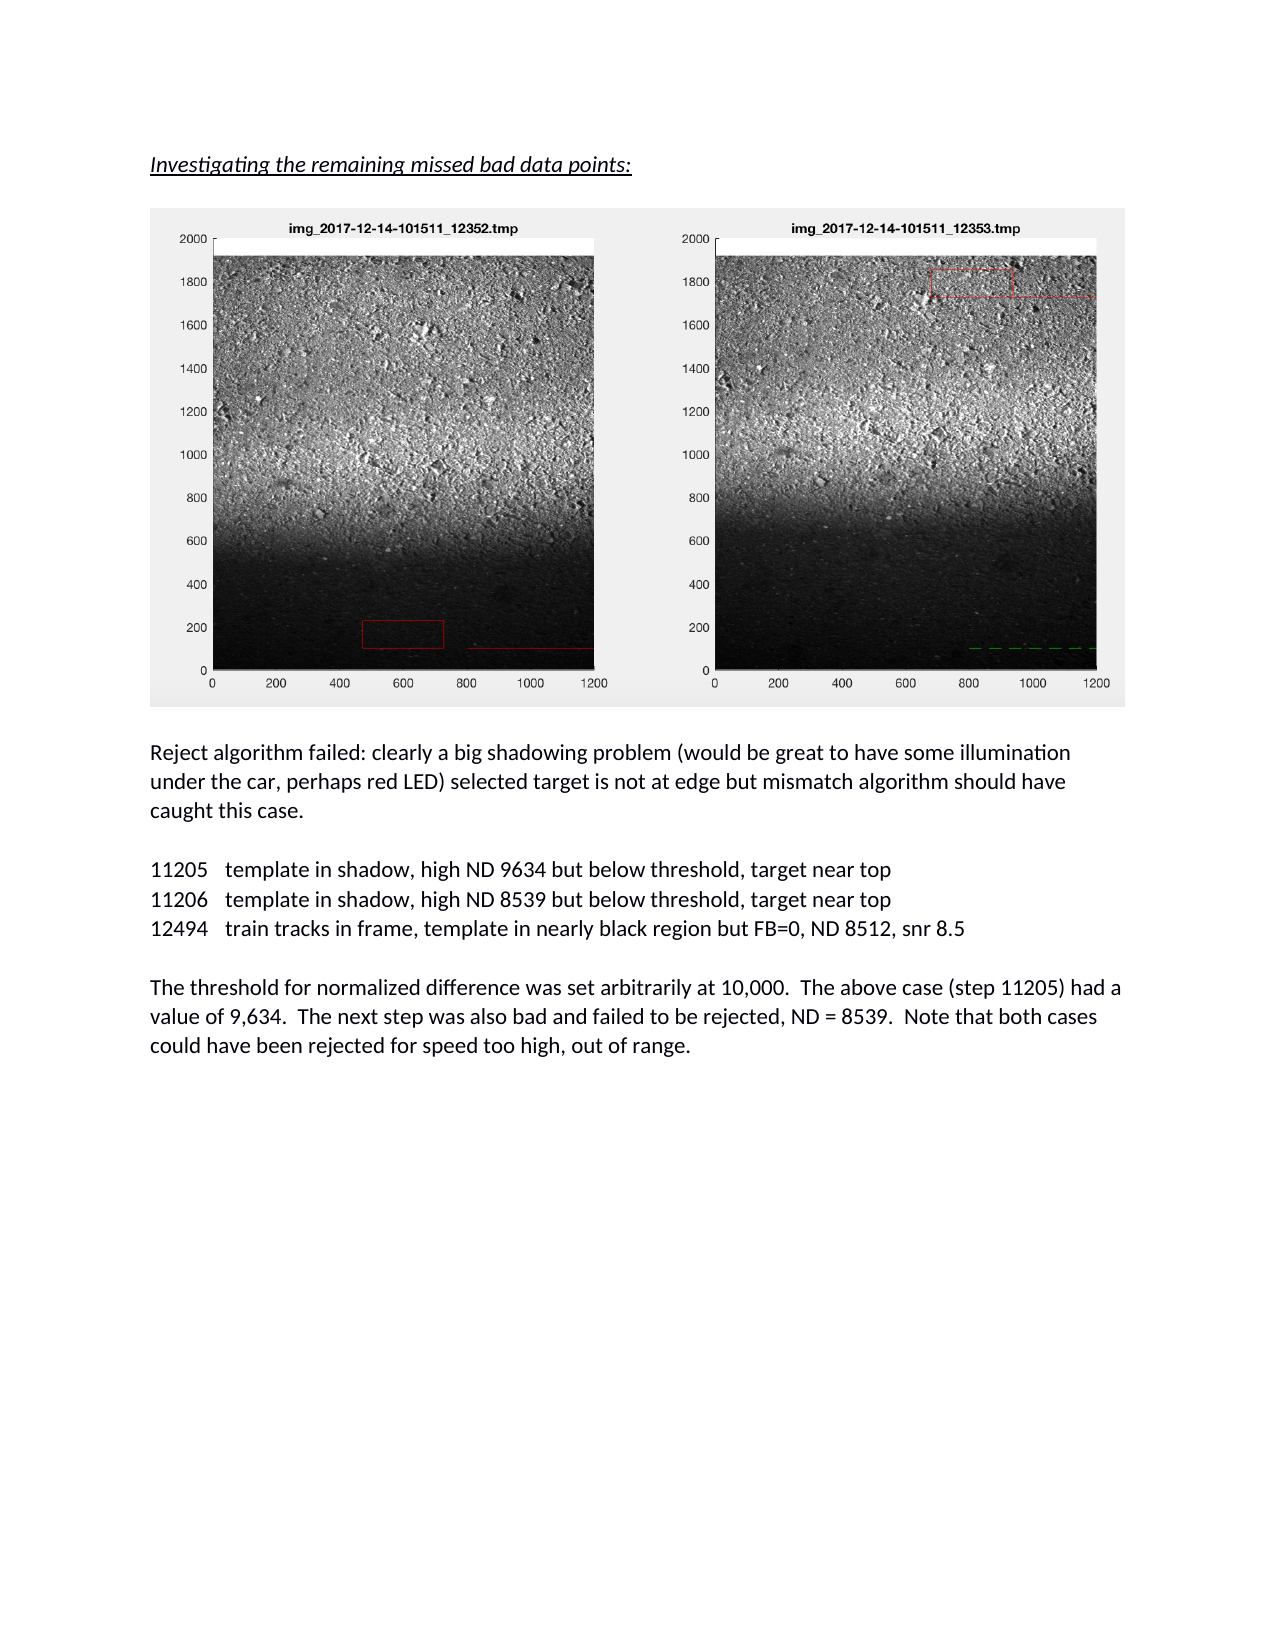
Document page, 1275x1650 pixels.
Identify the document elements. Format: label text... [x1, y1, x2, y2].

text Investigating the remaining missed bad data points: [150, 150, 1125, 178]
text The threshold for normalized difference was set arbitrarily at 10,000. The above case (step 11205) had a value of 9,634. The next step was also bad and failed to be rejected, ND = 8539. Note that both cases could have been rejected for speed too high, out of range. [150, 973, 1125, 1059]
text 11206 template in shadow, high ND 8539 but below threshold, target near top [150, 885, 1125, 913]
text Reject algorithm failed: clearly a big shadowing problem (would be great to have some illumination under the car, perhaps red LED) selected target is not at edge but mismatch algorithm should have caught this case. [150, 738, 1125, 824]
picture [150, 208, 1125, 707]
text 12494 train tracks in frame, template in nearly black region but FB=0, ND 8512, snr 8.5 [150, 914, 1125, 942]
text 11205 template in shadow, high ND 9634 but below threshold, target near top [150, 855, 1125, 883]
